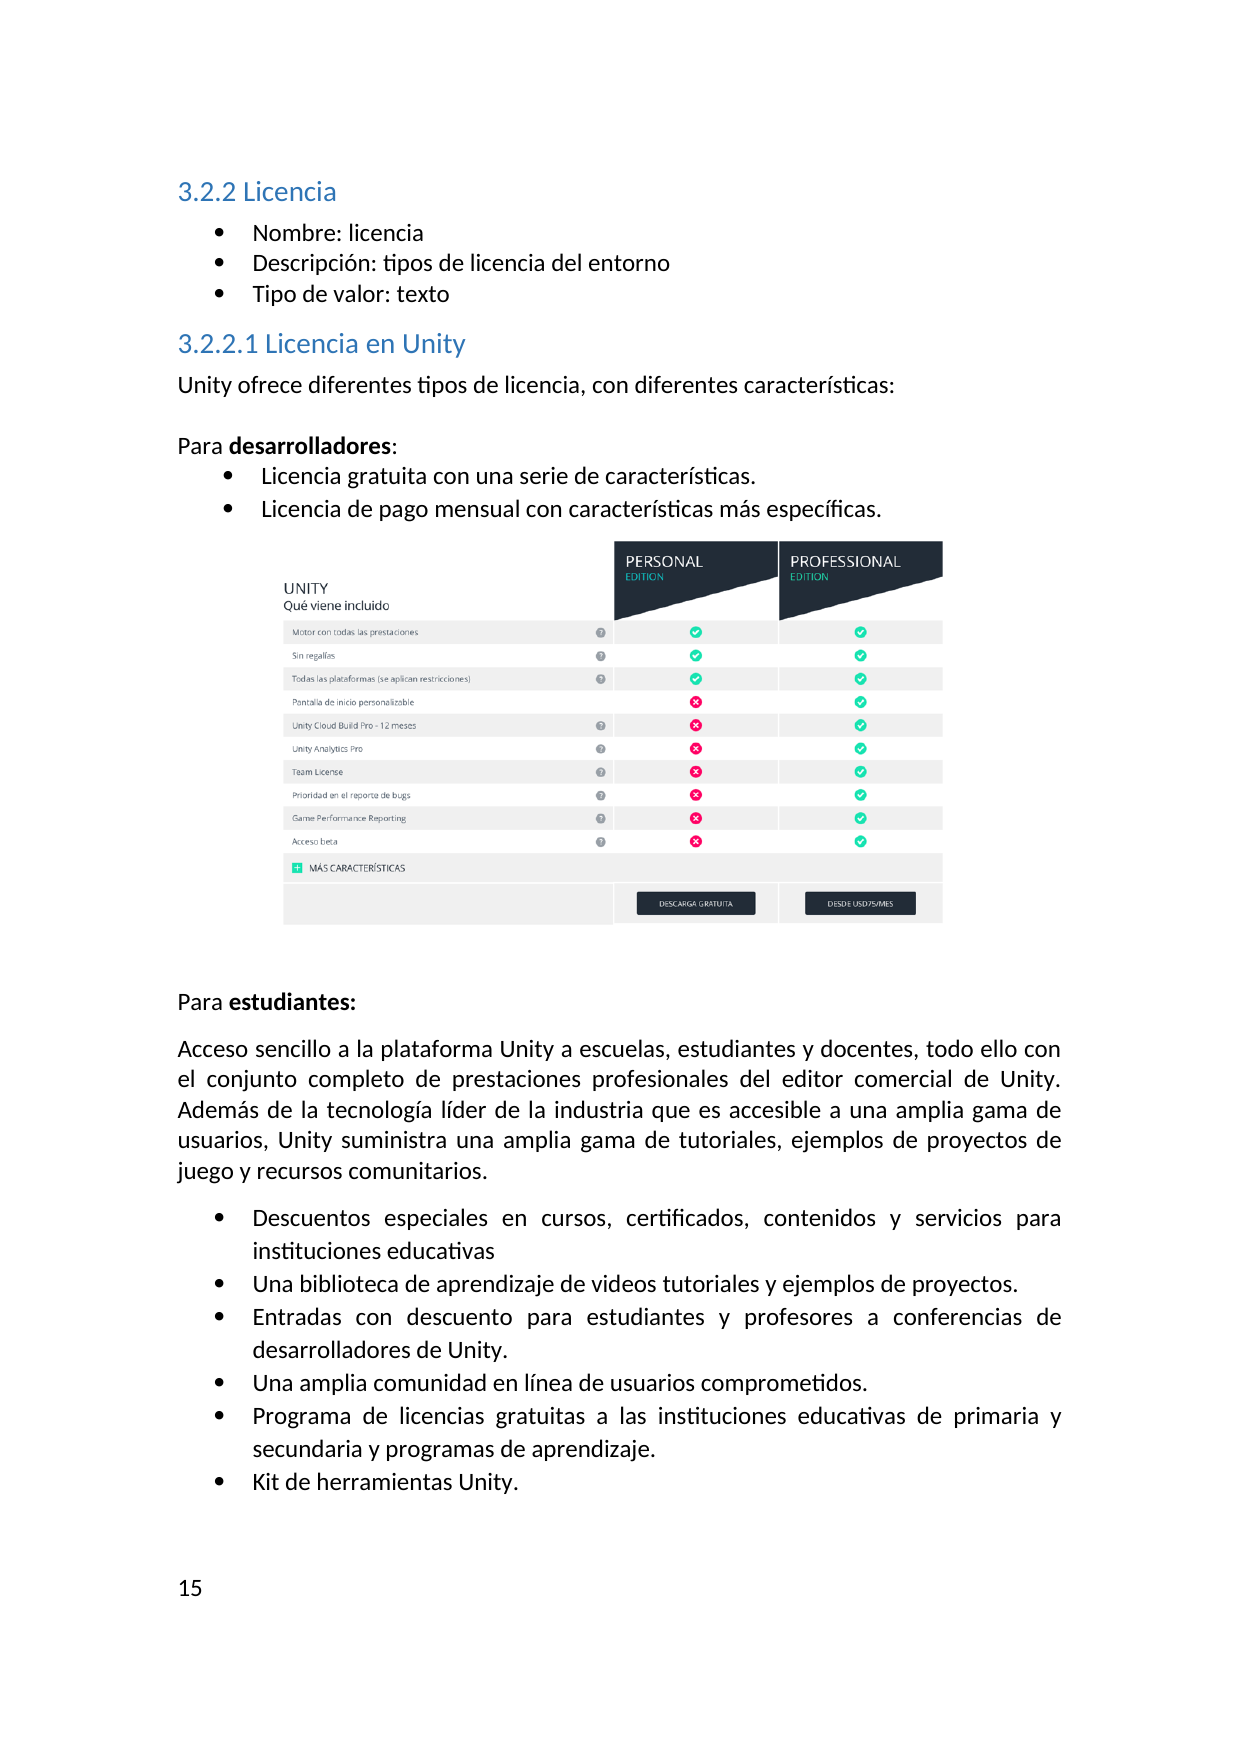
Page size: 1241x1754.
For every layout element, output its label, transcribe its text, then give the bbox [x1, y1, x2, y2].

list Entradas con descuento para estudiantes y profesores a conferencias de desarrolladores de Unity. [215, 1301, 1063, 1364]
text Acceso sencillo a la plataforma Unity a escuelas, estudiantes y docentes, todo ello con el conjunto completo de prestaciones profesionales del editor comercial de Unity. Además de la tecnología líder de la industria que es accesible a una amplia gama de usuarios, Unity suministra una amplia gama de tutoriales, ejemplos de proyectos de juego y recursos comunitarios. [177, 1033, 1063, 1186]
list Programa de licencias gratuitas a las instituciones educativas de primaria y secundaria y programas de aprendizaje. [215, 1400, 1063, 1463]
list Unity ofrece diferentes tipos de licencia, con diferentes características: [177, 369, 1063, 399]
list Tipo de valor: texto [215, 278, 1063, 308]
list Una biblioteca de aprendizaje de videos tutoriales y ejemplos de proyectos. [215, 1268, 1063, 1299]
picture [261, 526, 963, 939]
list Descuentos especiales en cursos, certificados, contenidos y servicios para instituciones educativas [215, 1202, 1063, 1266]
list Licencia de pago mensual con características más específicas. [223, 493, 1063, 524]
list Descripción: tipos de licencia del entorno [215, 247, 1063, 278]
text Para estudiantes: [177, 986, 1063, 1016]
list Licencia gratuita con una serie de características. [223, 460, 1063, 491]
list Una amplia comunidad en línea de usuarios comprometidos. [215, 1367, 1063, 1397]
subtitle 3.2.2.1 Licencia en Unity [177, 325, 1063, 361]
list Para desarrolladores: [177, 430, 1063, 460]
list Nombre: licencia [215, 217, 1063, 247]
subtitle 3.2.2 Licencia [177, 173, 1063, 208]
list Kit de herramientas Unity. [215, 1466, 1063, 1496]
